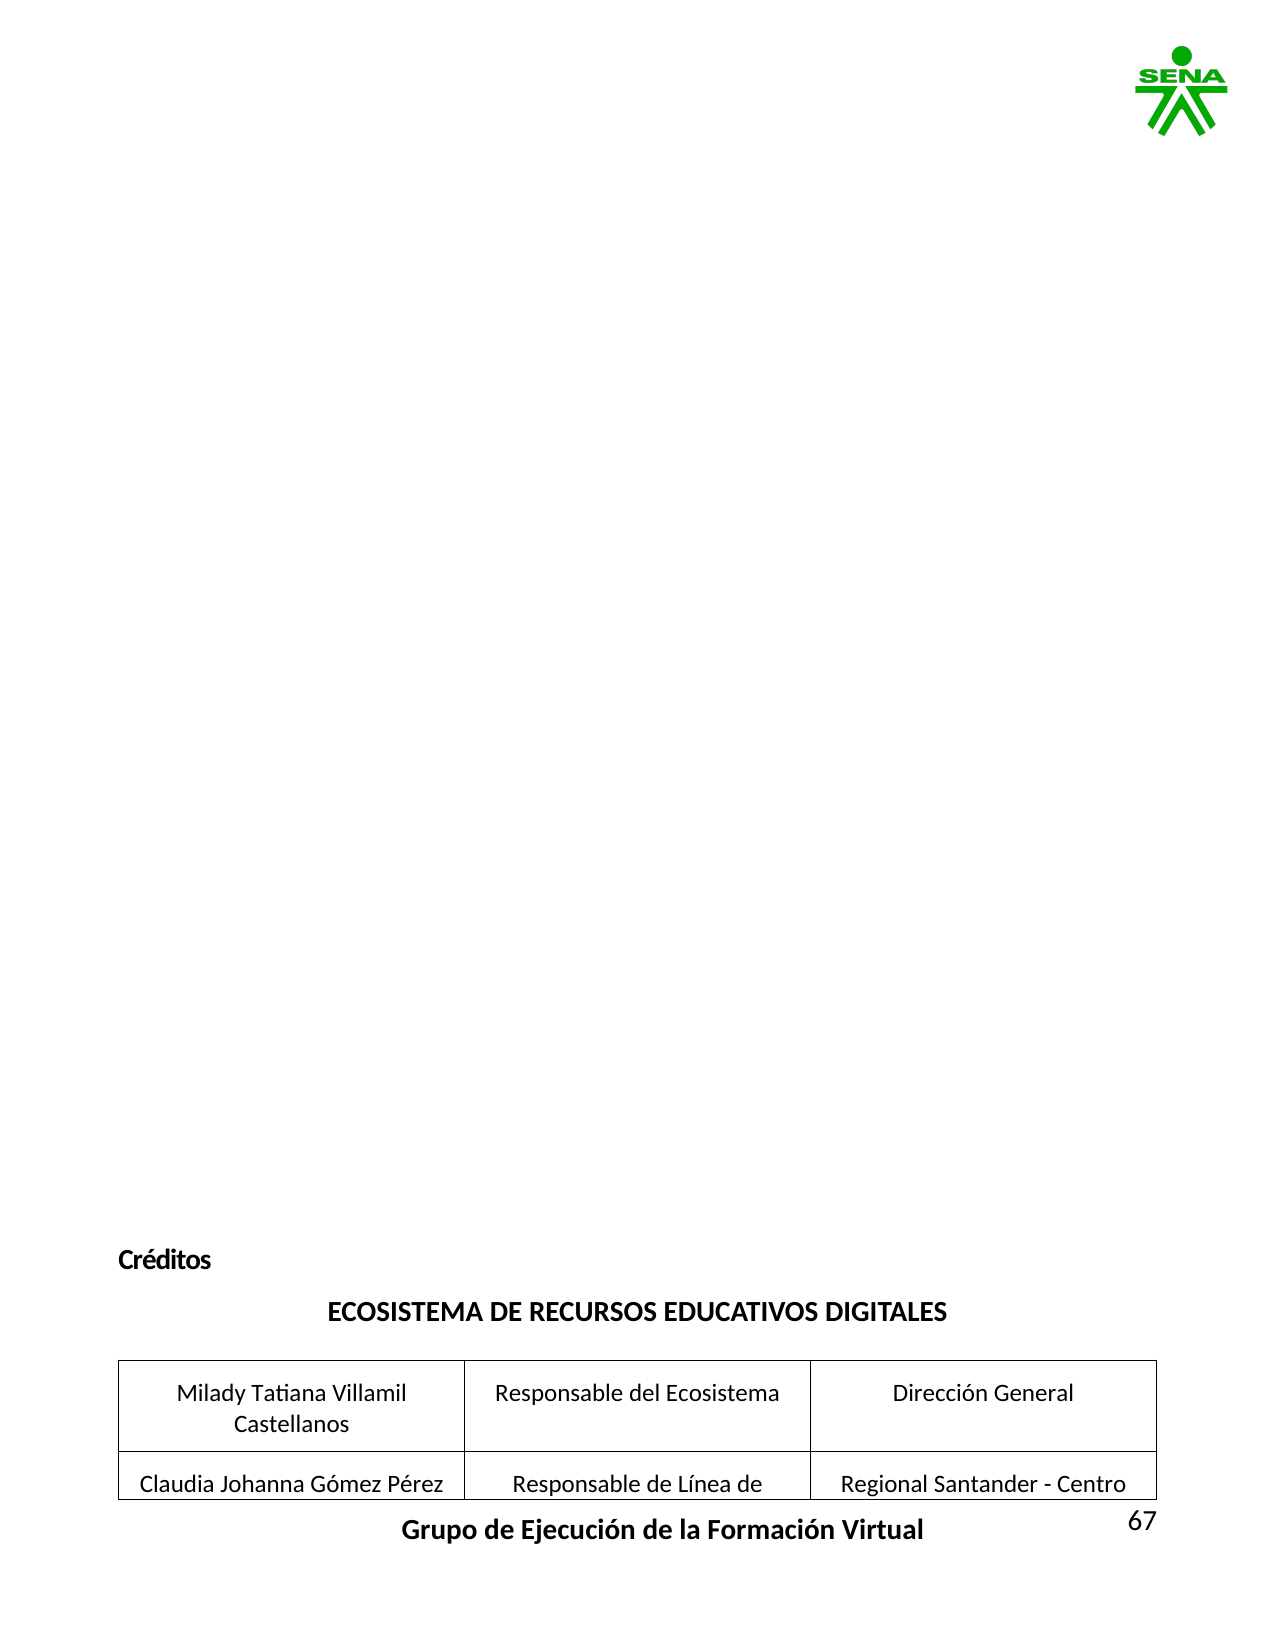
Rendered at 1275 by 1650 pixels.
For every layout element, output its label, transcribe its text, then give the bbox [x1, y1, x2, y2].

table_cell Regional Santander - Centro Agroturístico [811, 1452, 1156, 1499]
table_cell Responsable de Línea de Producción [465, 1452, 810, 1499]
table_header Dirección General [811, 1361, 1156, 1451]
table_cell Claudia Johanna Gómez Pérez [119, 1452, 464, 1499]
table_header Responsable del Ecosistema [465, 1361, 810, 1451]
picture [1135, 46, 1228, 136]
table_header Milady Tatiana Villamil Castellanos [119, 1361, 464, 1451]
text ECOSISTEMA DE RECURSOS EDUCATIVOS DIGITALES [118, 1293, 1157, 1329]
subtitle Créditos [118, 1241, 1157, 1277]
